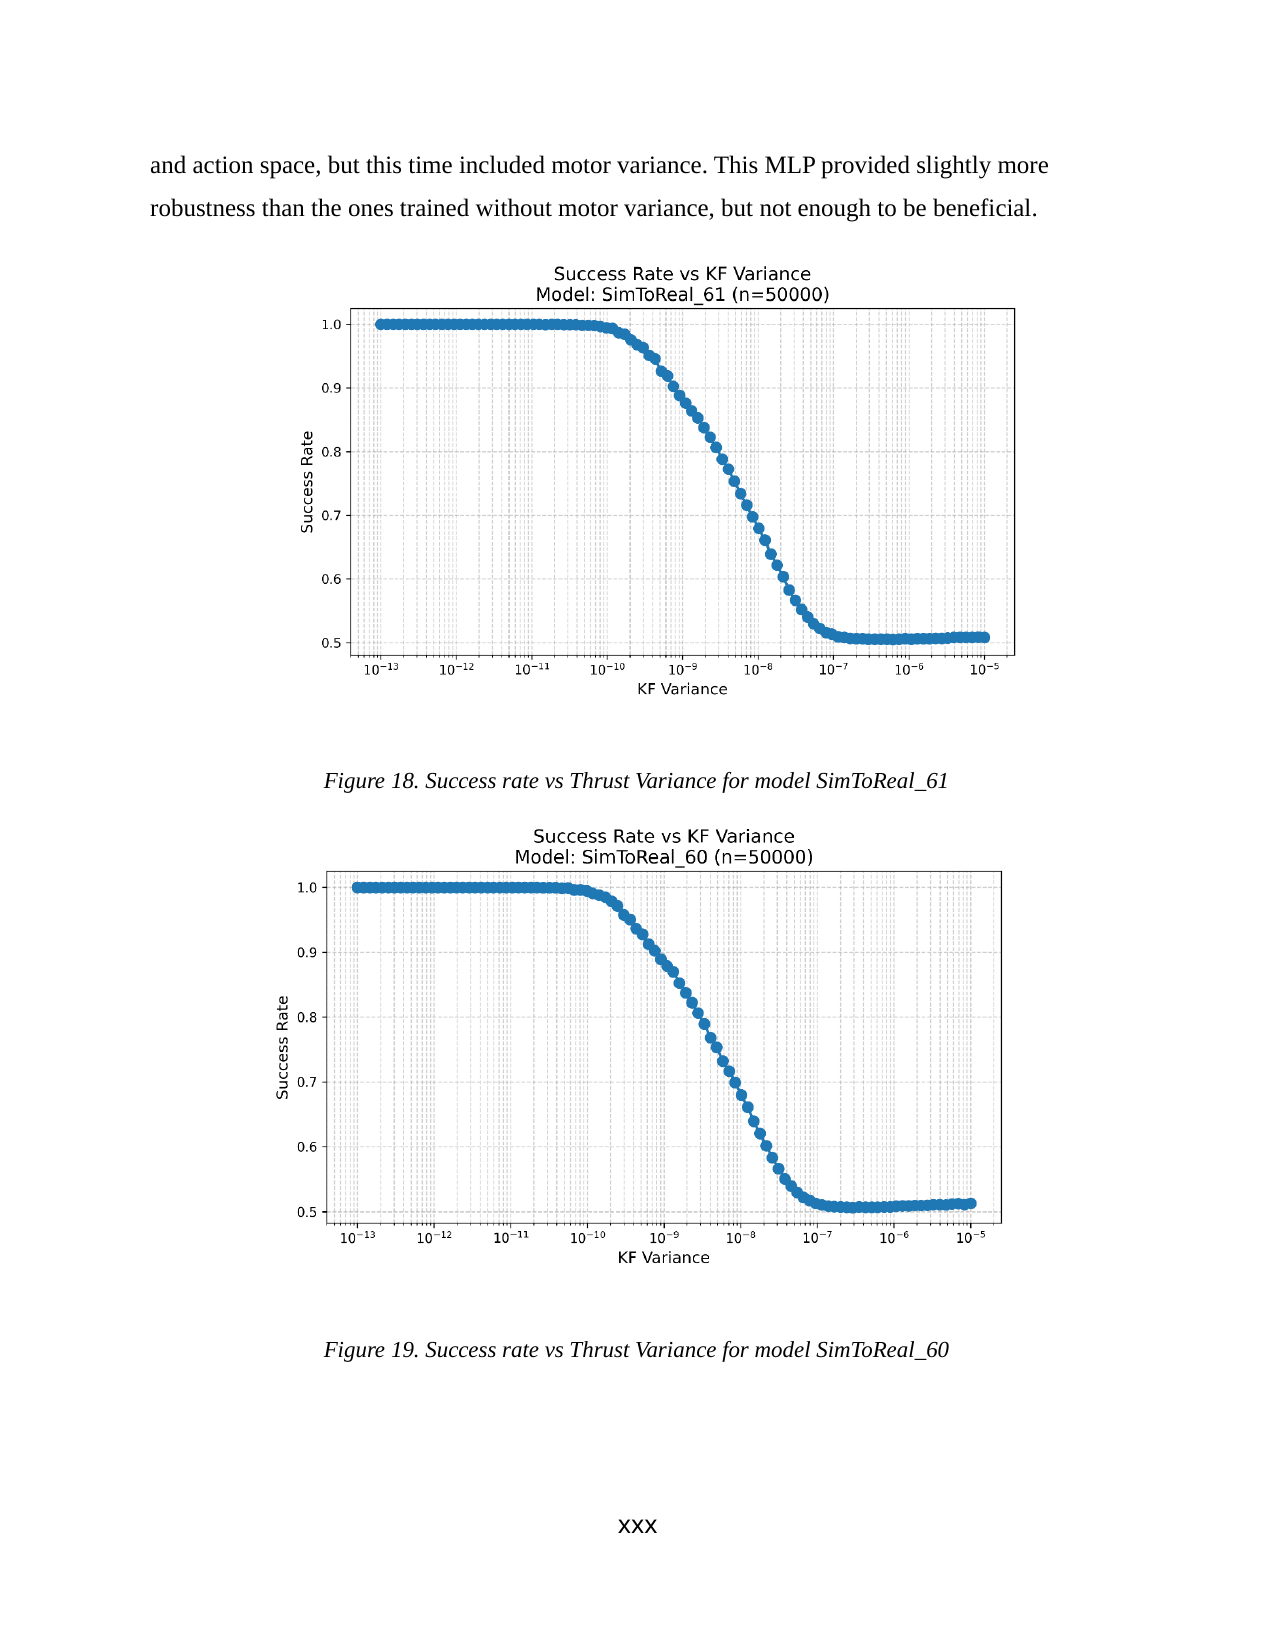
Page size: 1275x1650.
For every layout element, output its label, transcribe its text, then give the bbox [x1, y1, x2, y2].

picture [260, 814, 1015, 1286]
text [150, 150, 1125, 222]
picture [285, 252, 1028, 717]
